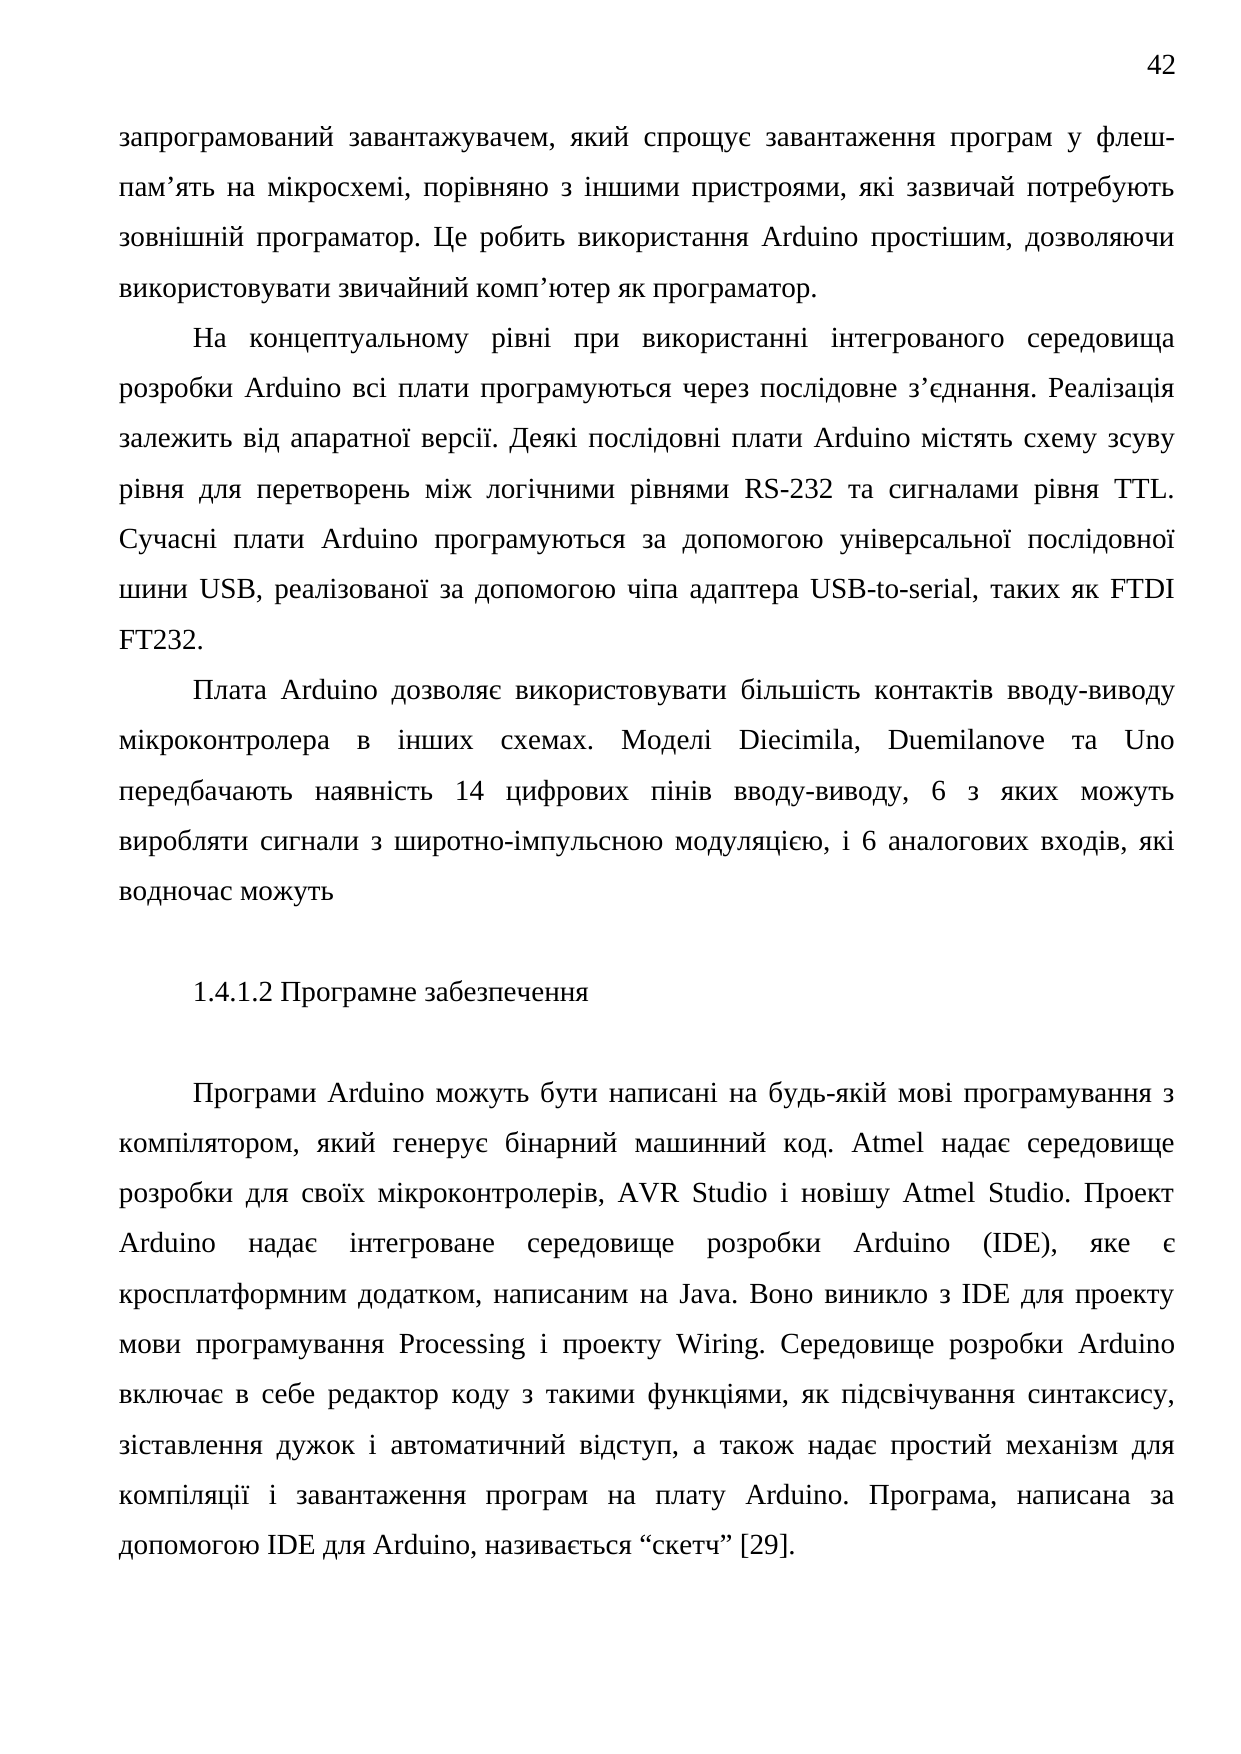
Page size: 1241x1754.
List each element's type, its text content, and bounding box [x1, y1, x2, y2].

text На концептуальному рівні при використанні інтегрованого середовища розробки Arduino всі плати програмуються через послідовне з’єднання. Реалізація залежить від апаратної версії. Деякі послідовні плати Arduino містять схему зсуву рівня для перетворень між логічними рівнями RS-232 та сигналами рівня TTL. Сучасні плати Arduino програмуються за допомогою універсальної послідовної шини USB, реалізованої за допомогою чіпа адаптера USB-to-serial, таких як FTDI FT232. [119, 320, 1176, 655]
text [119, 119, 1176, 303]
subtitle 1.4.1.2 Програмне забезпечення [119, 974, 1176, 1008]
text Плата Arduino дозволяє використовувати більшість контактів вводу-виводу мікроконтролера в інших схемах. Моделі Diecimila, Duemilanove та Uno передбачають наявність 14 цифрових пінів вводу-виводу, 6 з яких можуть виробляти сигнали з широтно-імпульсною модуляцією, і 6 аналогових входів, які водночас можуть [119, 672, 1176, 907]
text Програми Arduino можуть бути написані на будь-якій мові програмування з компілятором, який генерує бінарний машинний код. Atmel надає середовище розробки для своїх мікроконтролерів, AVR Studio і новішу Atmel Studio. Проект Arduino надає інтегроване середовище розробки Arduino (IDE), яке є кросплатформним додатком, написаним на Java. Воно виникло з IDE для проекту мови програмування Processing і проекту Wiring. Середовище розробки Arduino включає в себе редактор коду з такими функціями, як підсвічування синтаксису, зіставлення дужок і автоматичний відступ, а також надає простий механізм для компіляції і завантаження програм на плату Arduino. Програма, написана за допомогою IDE для Arduino, називається “скетч” [29]. [119, 1075, 1176, 1561]
